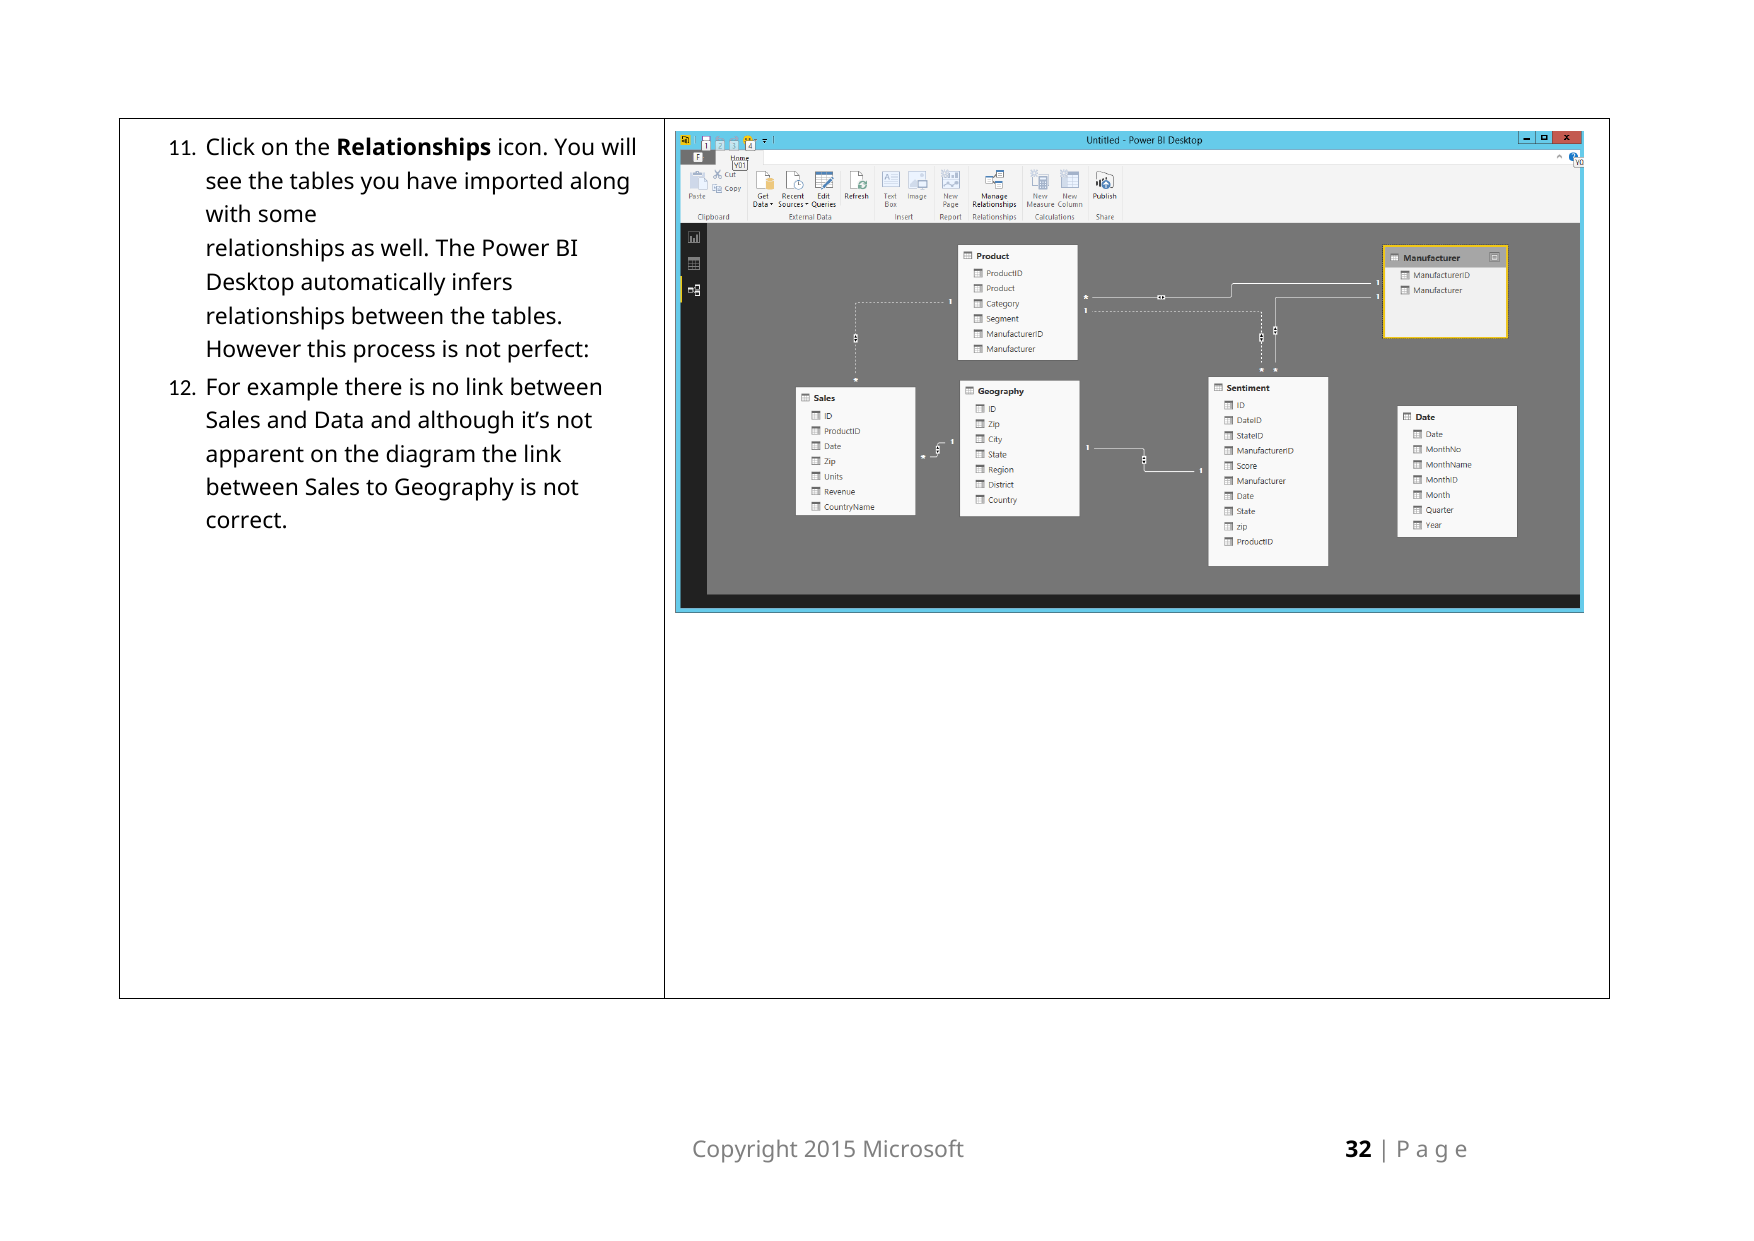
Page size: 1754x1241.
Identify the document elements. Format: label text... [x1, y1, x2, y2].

table_header Click on the Relationships icon. You will see the tables you have imported along with some relationships as well. The Power BI Desktop automatically infers relationships between the tables. However this process is not perfect: For example there is no link between Sales and Data and although it’s not apparent on the diagram the link between Sales to Geography is not correct. [120, 119, 664, 998]
table_header [665, 119, 1609, 998]
picture [675, 131, 1584, 613]
